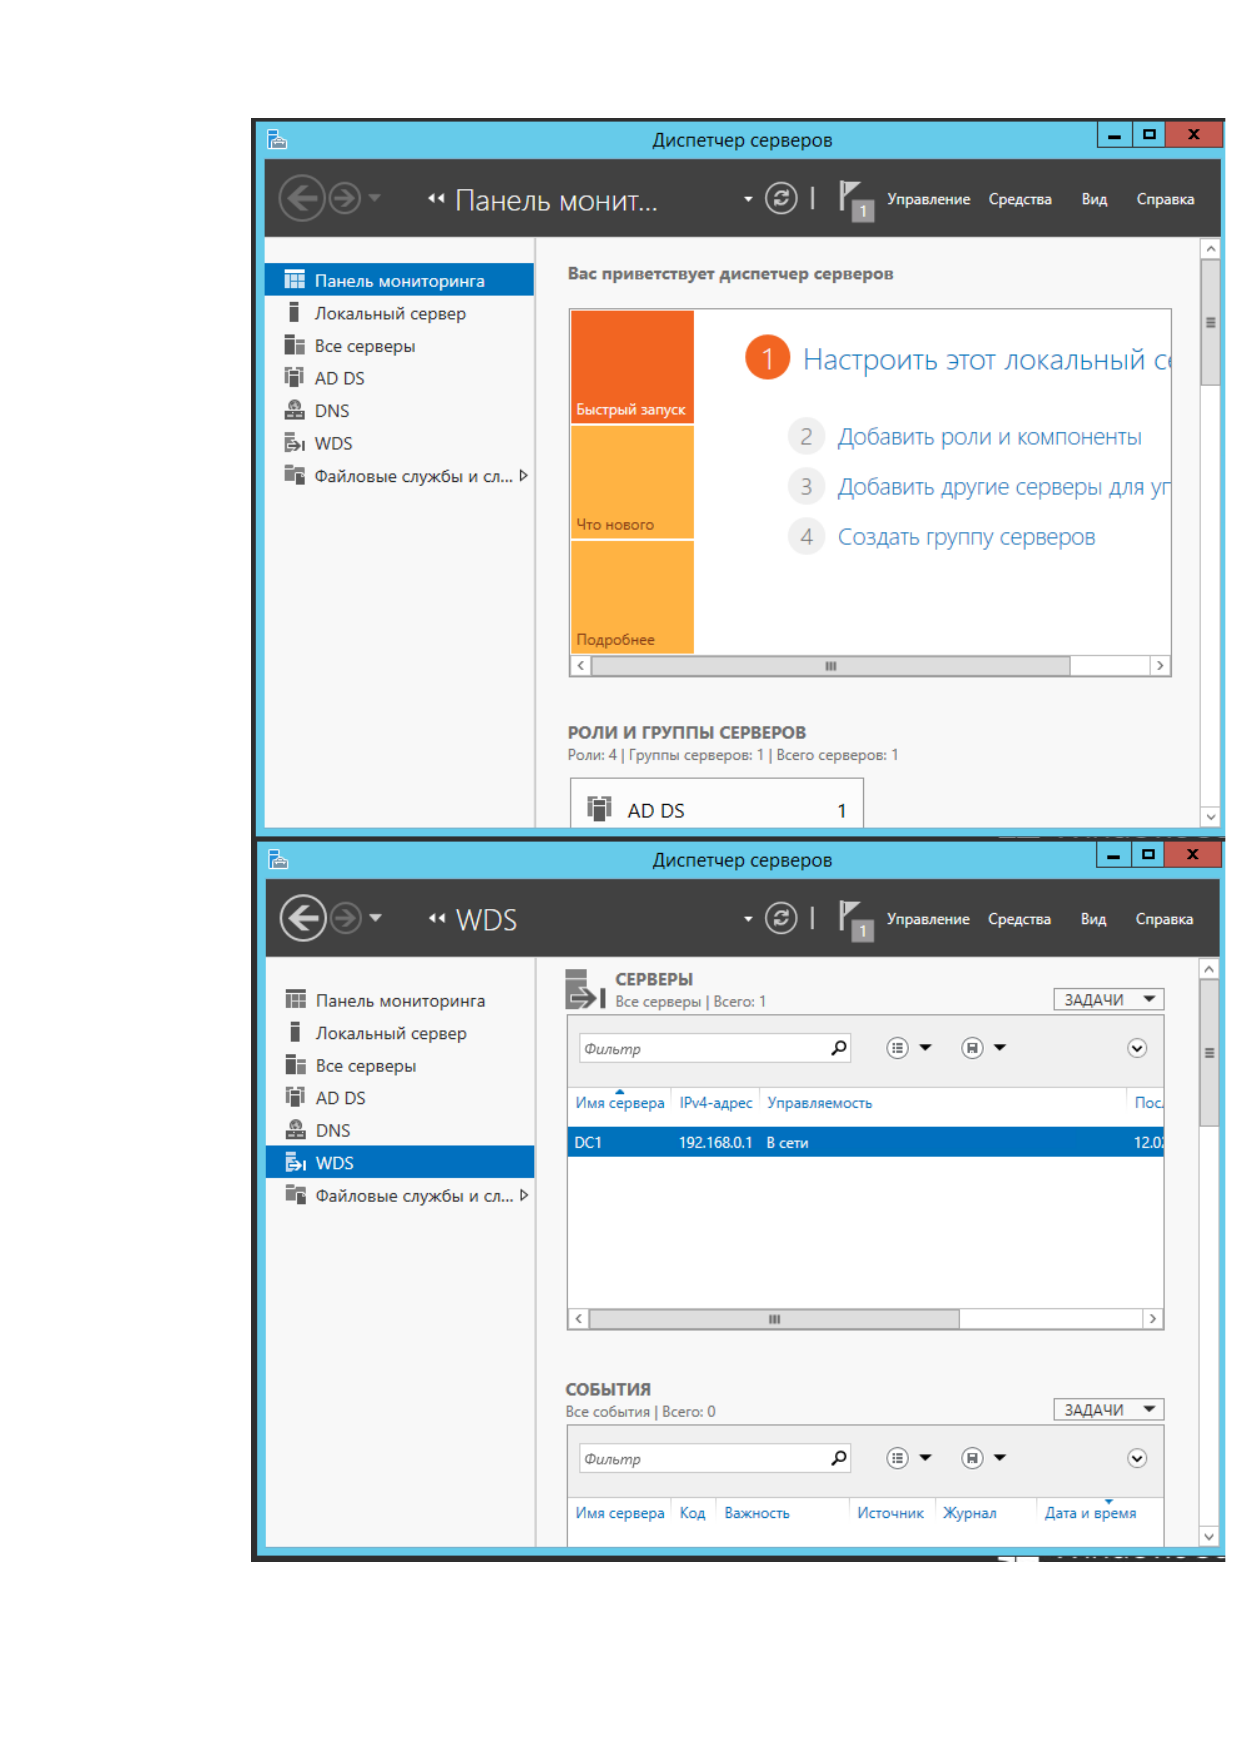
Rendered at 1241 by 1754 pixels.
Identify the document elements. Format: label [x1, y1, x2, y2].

picture [251, 118, 1226, 1562]
